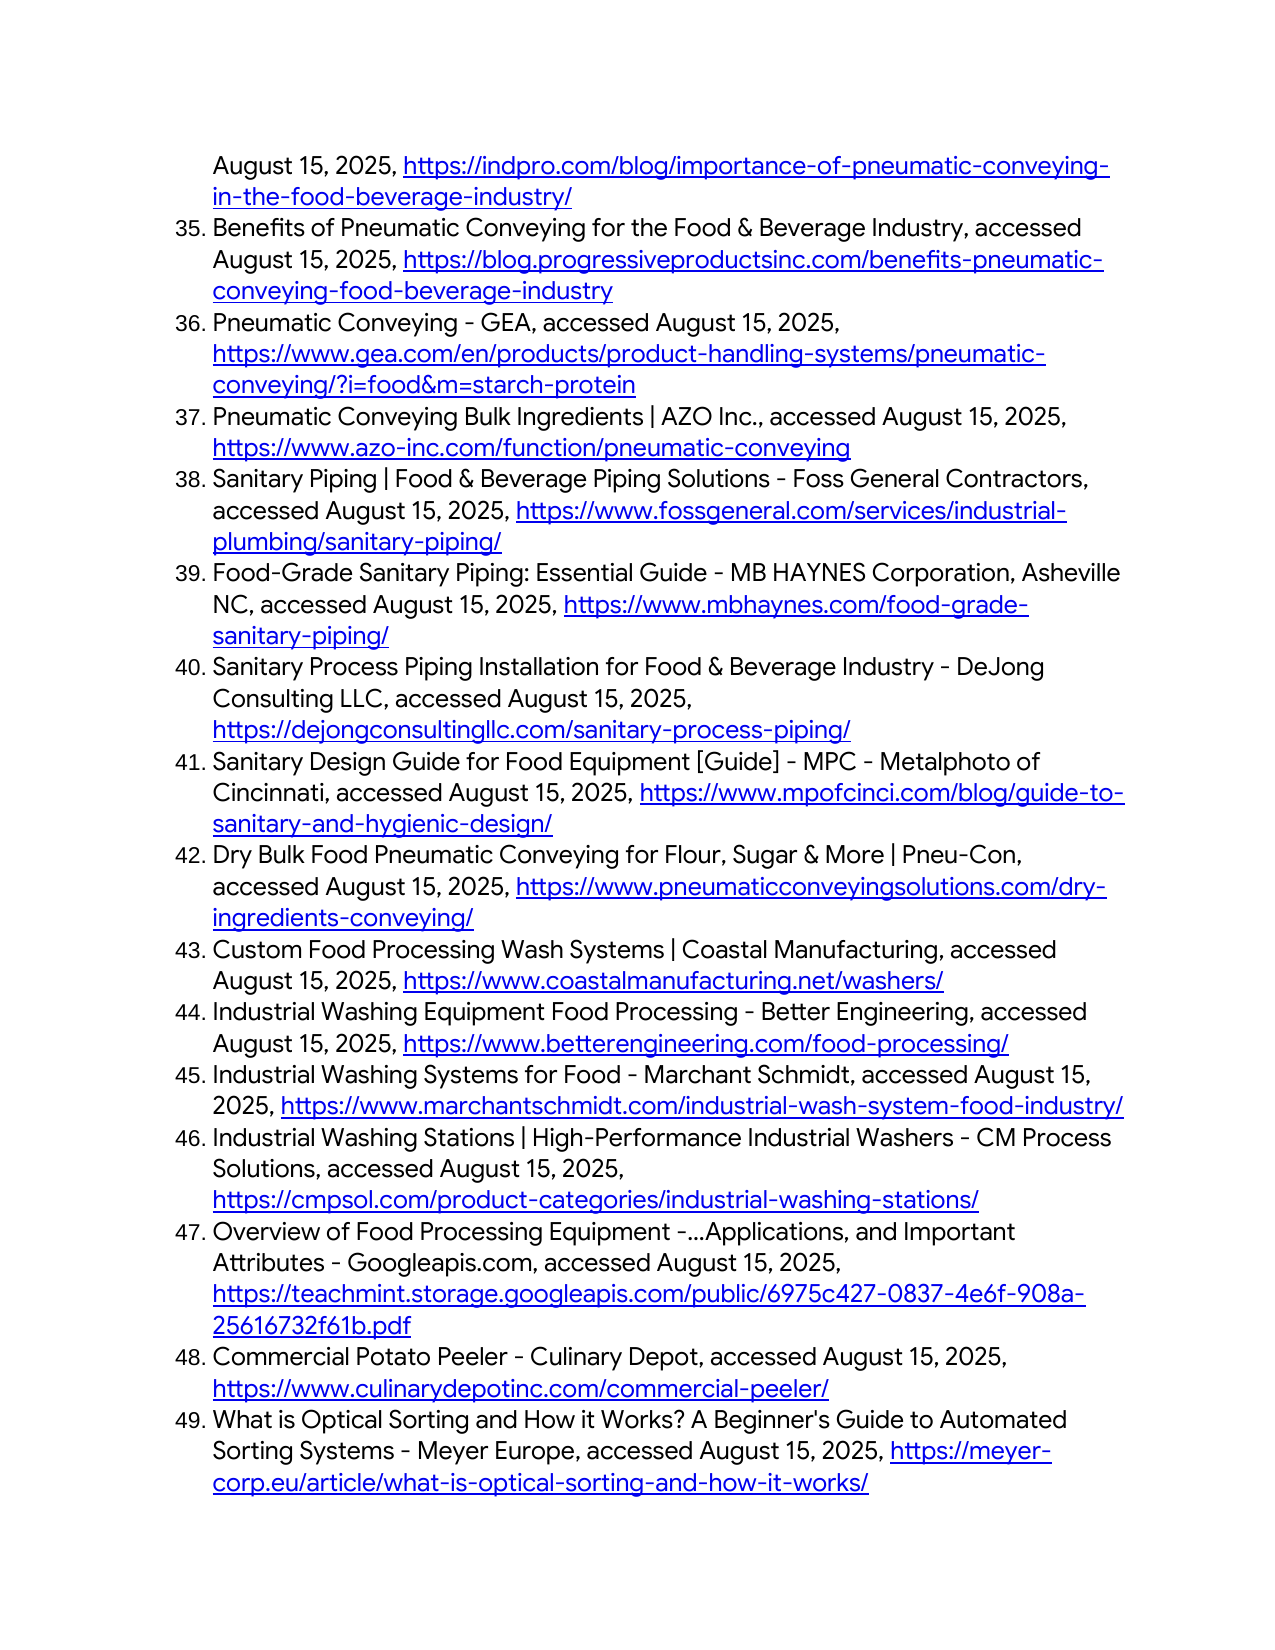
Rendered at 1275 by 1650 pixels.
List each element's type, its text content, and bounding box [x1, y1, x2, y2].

list Custom Food Processing Wash Systems | Coastal Manufacturing, accessed August 15, 2025, https://www.coastalmanufacturing.net/washers/ [175, 934, 1125, 997]
list Pneumatic Conveying Bulk Ingredients | AZO Inc., accessed August 15, 2025, https://www.azo-inc.com/function/pneumatic-conveying [175, 401, 1125, 463]
list Overview of Food Processing Equipment -...Applications, and Important Attributes - Googleapis.com, accessed August 15, 2025, https://teachmint.storage.googleapis.com/public/6975c427-0837-4e6f-908a-25616732f61b.pdf [175, 1216, 1125, 1341]
list Sanitary Piping | Food & Beverage Piping Solutions - Foss General Contractors, accessed August 15, 2025, https://www.fossgeneral.com/services/industrial-plumbing/sanitary-piping/ [175, 463, 1125, 558]
list Dry Bulk Food Pneumatic Conveying for Flour, Sugar & More | Pneu-Con, accessed August 15, 2025, https://www.pneumaticconveyingsolutions.com/dry-ingredients-conveying/ [175, 840, 1125, 934]
list Sanitary Process Piping Installation for Food & Beverage Industry - DeJong Consulting LLC, accessed August 15, 2025, https://dejongconsultingllc.com/sanitary-process-piping/ [175, 652, 1125, 746]
list Industrial Washing Systems for Food - Marchant Schmidt, accessed August 15, 2025, https://www.marchantschmidt.com/industrial-wash-system-food-industry/ [175, 1059, 1125, 1122]
list Commercial Potato Peeler - Culinary Depot, accessed August 15, 2025, https://www.culinarydepotinc.com/commercial-peeler/ [175, 1341, 1125, 1404]
list Food-Grade Sanitary Piping: Essential Guide - MB HAYNES Corporation, Asheville NC, accessed August 15, 2025, https://www.mbhaynes.com/food-grade-sanitary-piping/ [175, 558, 1125, 652]
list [175, 150, 1125, 213]
list Benefits of Pneumatic Conveying for the Food & Beverage Industry, accessed August 15, 2025, https://blog.progressiveproductsinc.com/benefits-pneumatic-conveying-food-beverage-industry [175, 213, 1125, 307]
list What is Optical Sorting and How it Works? A Beginner's Guide to Automated Sorting Systems - Meyer Europe, accessed August 15, 2025, https://meyer-corp.eu/article/what-is-optical-sorting-and-how-it-works/ [175, 1404, 1125, 1498]
list Pneumatic Conveying - GEA, accessed August 15, 2025, https://www.gea.com/en/products/product-handling-systems/pneumatic-conveying/?i=food&m=starch-protein [175, 307, 1125, 401]
list Industrial Washing Equipment Food Processing - Better Engineering, accessed August 15, 2025, https://www.betterengineering.com/food-processing/ [175, 997, 1125, 1059]
list Industrial Washing Stations | High-Performance Industrial Washers - CM Process Solutions, accessed August 15, 2025, https://cmpsol.com/product-categories/industrial-washing-stations/ [175, 1122, 1125, 1216]
list Sanitary Design Guide for Food Equipment [Guide] - MPC - Metalphoto of Cincinnati, accessed August 15, 2025, https://www.mpofcinci.com/blog/guide-to-sanitary-and-hygienic-design/ [175, 746, 1125, 840]
